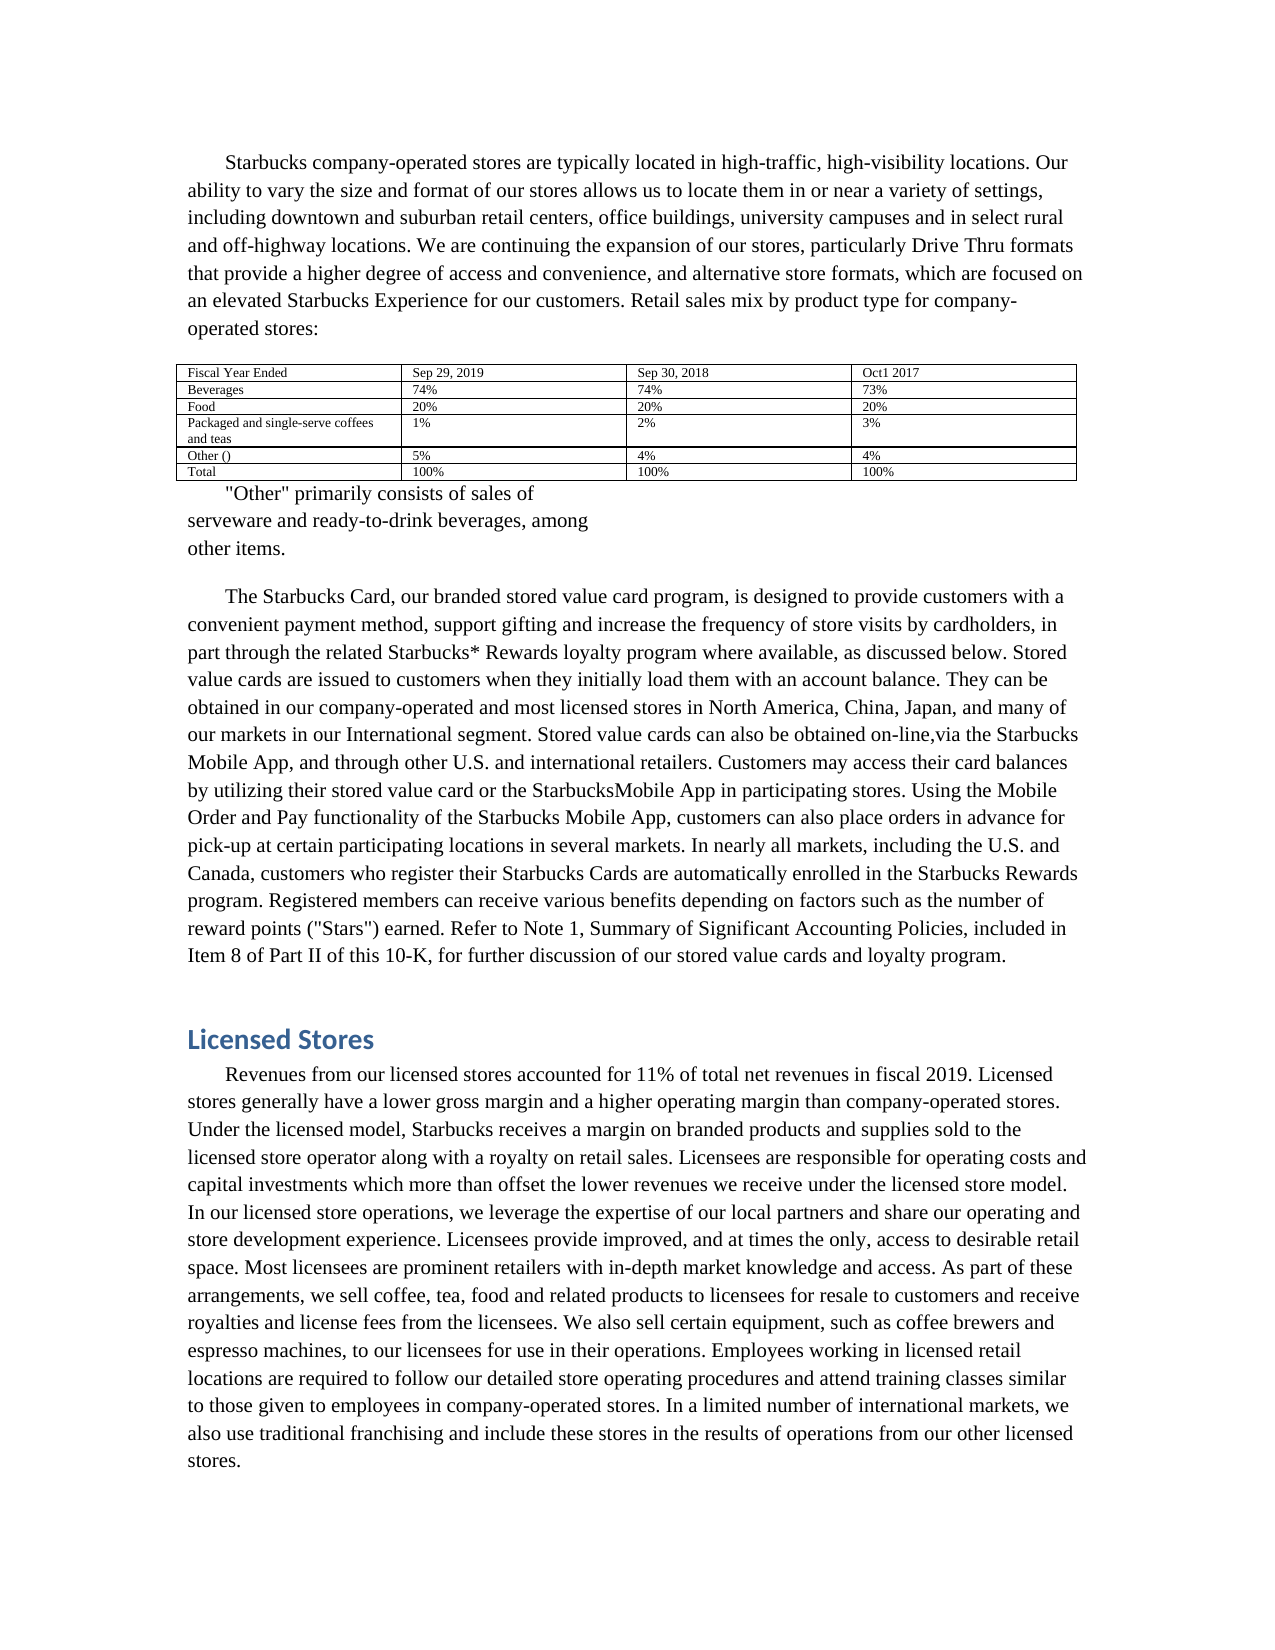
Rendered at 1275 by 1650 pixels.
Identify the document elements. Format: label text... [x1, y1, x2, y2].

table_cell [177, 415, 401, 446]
text Revenues from our licensed stores accounted for 11% of total net revenues in fiscal 2019. Licensed stores generally have a lower gross margin and a higher operating margin than company-operated stores. Under the licensed model, Starbucks receives a margin on branded products and supplies sold to the licensed store operator along with a royalty on retail sales. Licensees are responsible for operating costs and capital investments which more than offset the lower revenues we receive under the licensed store model. In our licensed store operations, we leverage the expertise of our local partners and share our operating and store development experience. Licensees provide improved, and at times the only, access to desirable retail space. Most licensees are prominent retailers with in-depth market knowledge and access. As part of these arrangements, we sell coffee, tea, food and related products to licensees for resale to customers and receive royalties and license fees from the licensees. We also sell certain equipment, such as coffee brewers and espresso machines, to our licensees for use in their operations. Employees working in licensed retail locations are required to follow our detailed store operating procedures and attend training classes similar to those given to employees in company-operated stores. In a limited number of international markets, we also use traditional franchising and include these stores in the results of operations from our other licensed stores. [187, 1062, 1087, 1472]
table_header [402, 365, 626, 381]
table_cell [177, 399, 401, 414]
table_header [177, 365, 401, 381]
text Starbucks company-operated stores are typically located in high-traffic, high-visibility locations. Our ability to vary the size and format of our stores allows us to locate them in or near a variety of settings, including downtown and suburban retail centers, office buildings, university campuses and in select rural and off-highway locations. We are continuing the expansion of our stores, particularly Drive Thru formats that provide a higher degree of access and convenience, and alternative store formats, which are focused on an elevated Starbucks Experience for our customers. Retail sales mix by product type for company-operated stores: [187, 150, 1087, 340]
text "Other" primarily consists of sales of serveware and ready-to-drink beverages, among other items. [187, 481, 600, 560]
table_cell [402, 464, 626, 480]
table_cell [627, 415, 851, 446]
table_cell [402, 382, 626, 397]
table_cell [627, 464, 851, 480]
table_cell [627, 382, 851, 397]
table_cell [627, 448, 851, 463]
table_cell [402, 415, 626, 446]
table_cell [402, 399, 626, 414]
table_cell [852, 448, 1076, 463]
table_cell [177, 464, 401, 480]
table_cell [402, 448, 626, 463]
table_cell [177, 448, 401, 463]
subtitle Licensed Stores [187, 1021, 600, 1056]
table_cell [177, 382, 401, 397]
text The Starbucks Card, our branded stored value card program, is designed to provide customers with a convenient payment method, support gifting and increase the frequency of store visits by cardholders, in part through the related Starbucks* Rewards loyalty program where available, as discussed below. Stored value cards are issued to customers when they initially load them with an account balance. They can be obtained in our company-operated and most licensed stores in North America, China, Japan, and many of our markets in our International segment. Stored value cards can also be obtained on-line,via the Starbucks Mobile App, and through other U.S. and international retailers. Customers may access their card balances by utilizing their stored value card or the StarbucksMobile App in participating stores. Using the Mobile Order and Pay functionality of the Starbucks Mobile App, customers can also place orders in advance for pick-up at certain participating locations in several markets. In nearly all markets, including the U.S. and Canada, customers who register their Starbucks Cards are automatically enrolled in the Starbucks Rewards program. Registered members can receive various benefits depending on factors such as the number of reward points ("Stars") earned. Refer to Note 1, Summary of Significant Accounting Policies, included in Item 8 of Part II of this 10-K, for further discussion of our stored value cards and loyalty program. [187, 584, 1087, 967]
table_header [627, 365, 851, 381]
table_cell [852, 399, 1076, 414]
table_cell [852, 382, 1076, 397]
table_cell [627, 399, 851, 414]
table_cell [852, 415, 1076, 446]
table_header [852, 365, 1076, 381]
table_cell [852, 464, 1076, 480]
